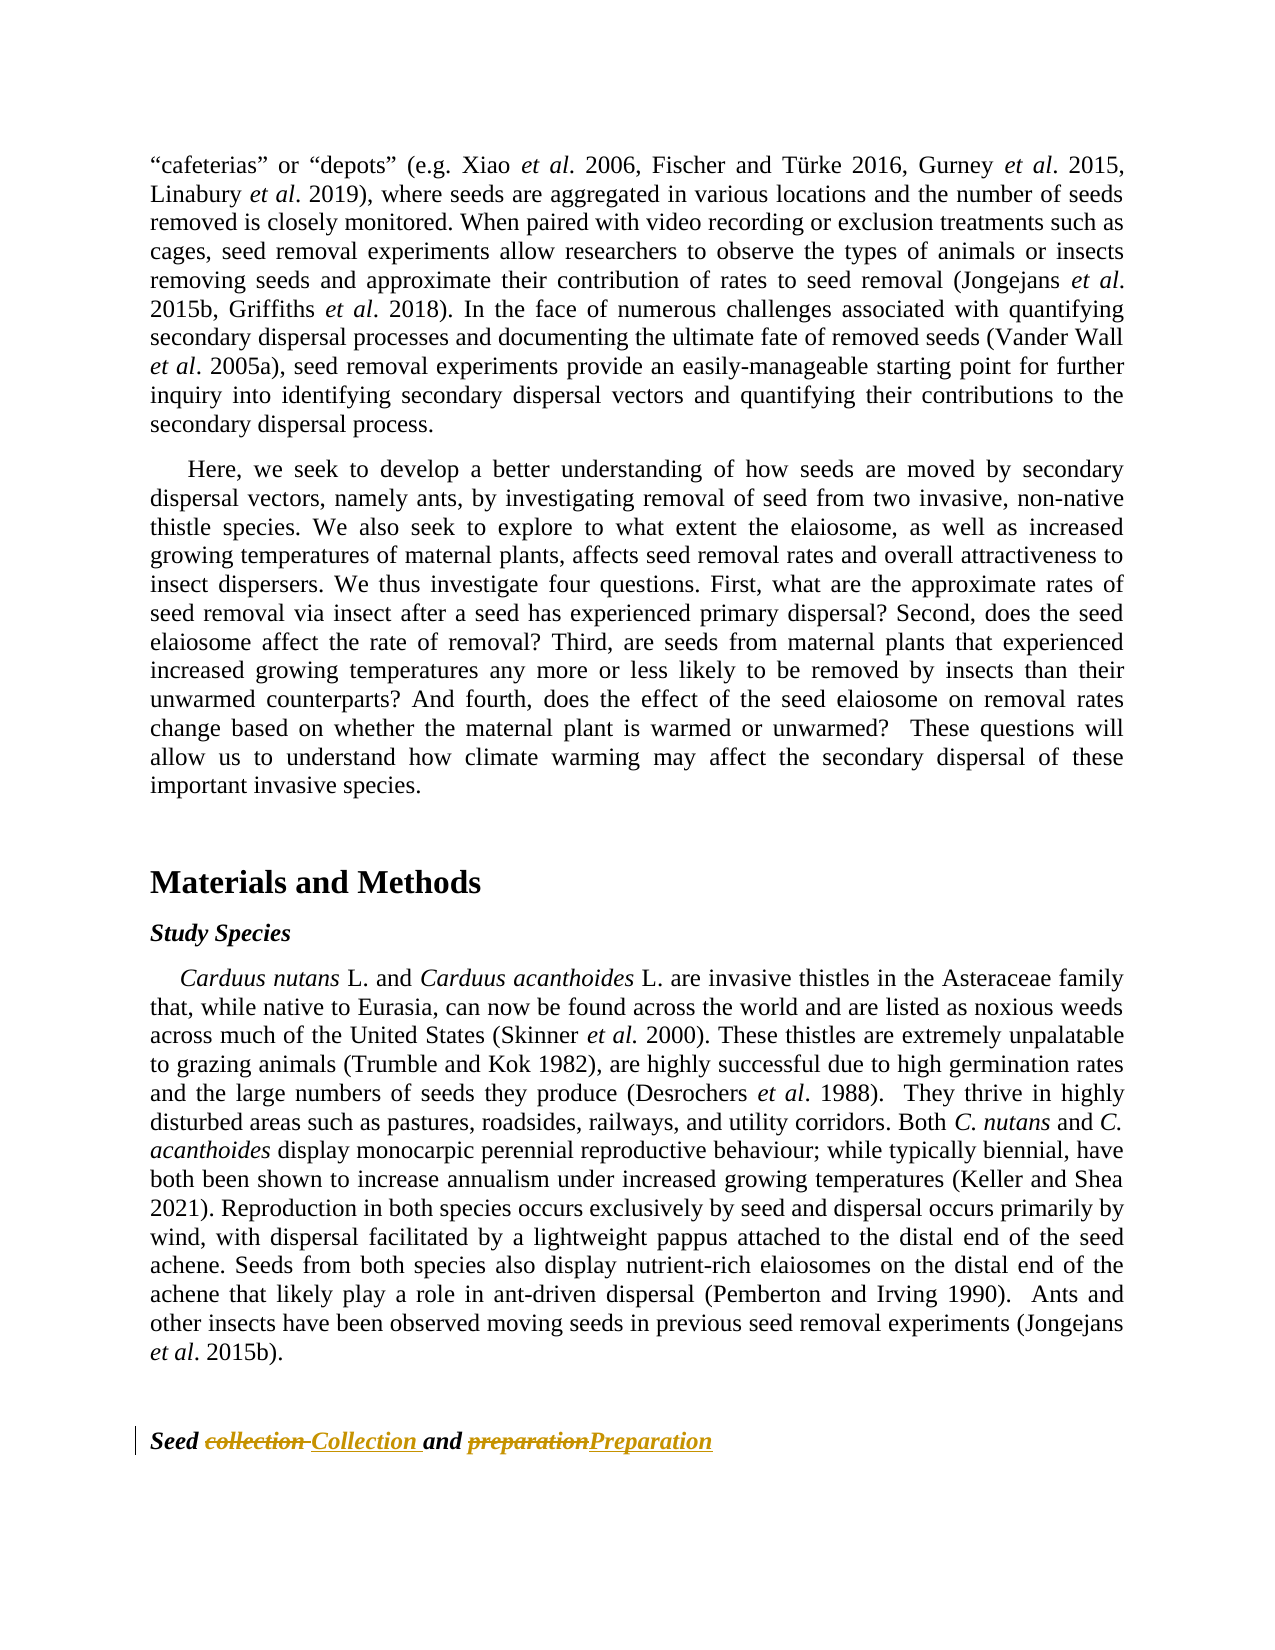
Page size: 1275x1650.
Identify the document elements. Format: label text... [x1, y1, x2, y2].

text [150, 150, 1125, 437]
text Study Species [150, 918, 1125, 946]
text Materials and Methods [150, 863, 1125, 901]
text Carduus nutans L. and Carduus acanthoides L. are invasive thistles in the Asteraceae family that, while native to Eurasia, can now be found across the world and are listed as noxious weeds across much of the United States (Skinner et al. 2000). These thistles are extremely unpalatable to grazing animals (Trumble and Kok 1982), are highly successful due to high germination rates and the large numbers of seeds they produce (Desrochers et al. 1988). They thrive in highly disturbed areas such as pastures, roadsides, railways, and utility corridors. Both C. nutans and C. acanthoides display monocarpic perennial reproductive behaviour; while typically biennial, have both been shown to increase annualism under increased growing temperatures (Keller and Shea 2021). Reproduction in both species occurs exclusively by seed and dispersal occurs primarily by wind, with dispersal facilitated by a lightweight pappus attached to the distal end of the seed achene. Seeds from both species also display nutrient-rich elaiosomes on the distal end of the achene that likely play a role in ant-driven dispersal (Pemberton and Irving 1990). Ants and other insects have been observed moving seeds in previous seed removal experiments (Jongejans et al. 2015b). [150, 963, 1125, 1366]
text Seed and [150, 1426, 1125, 1454]
text Here, we seek to develop a better understanding of how seeds are moved by secondary dispersal vectors, namely ants, by investigating removal of seed from two invasive, non-native thistle species. We also seek to explore to what extent the elaiosome, as well as increased growing temperatures of maternal plants, affects seed removal rates and overall attractiveness to insect dispersers. We thus investigate four questions. First, what are the approximate rates of seed removal via insect after a seed has experienced primary dispersal? Second, does the seed elaiosome affect the rate of removal? Third, are seeds from maternal plants that experienced increased growing temperatures any more or less likely to be removed by insects than their unwarmed counterparts? And fourth, does the effect of the seed elaiosome on removal rates change based on whether the maternal plant is warmed or unwarmed? These questions will allow us to understand how climate warming may affect the secondary dispersal of these important invasive species. [150, 454, 1125, 799]
